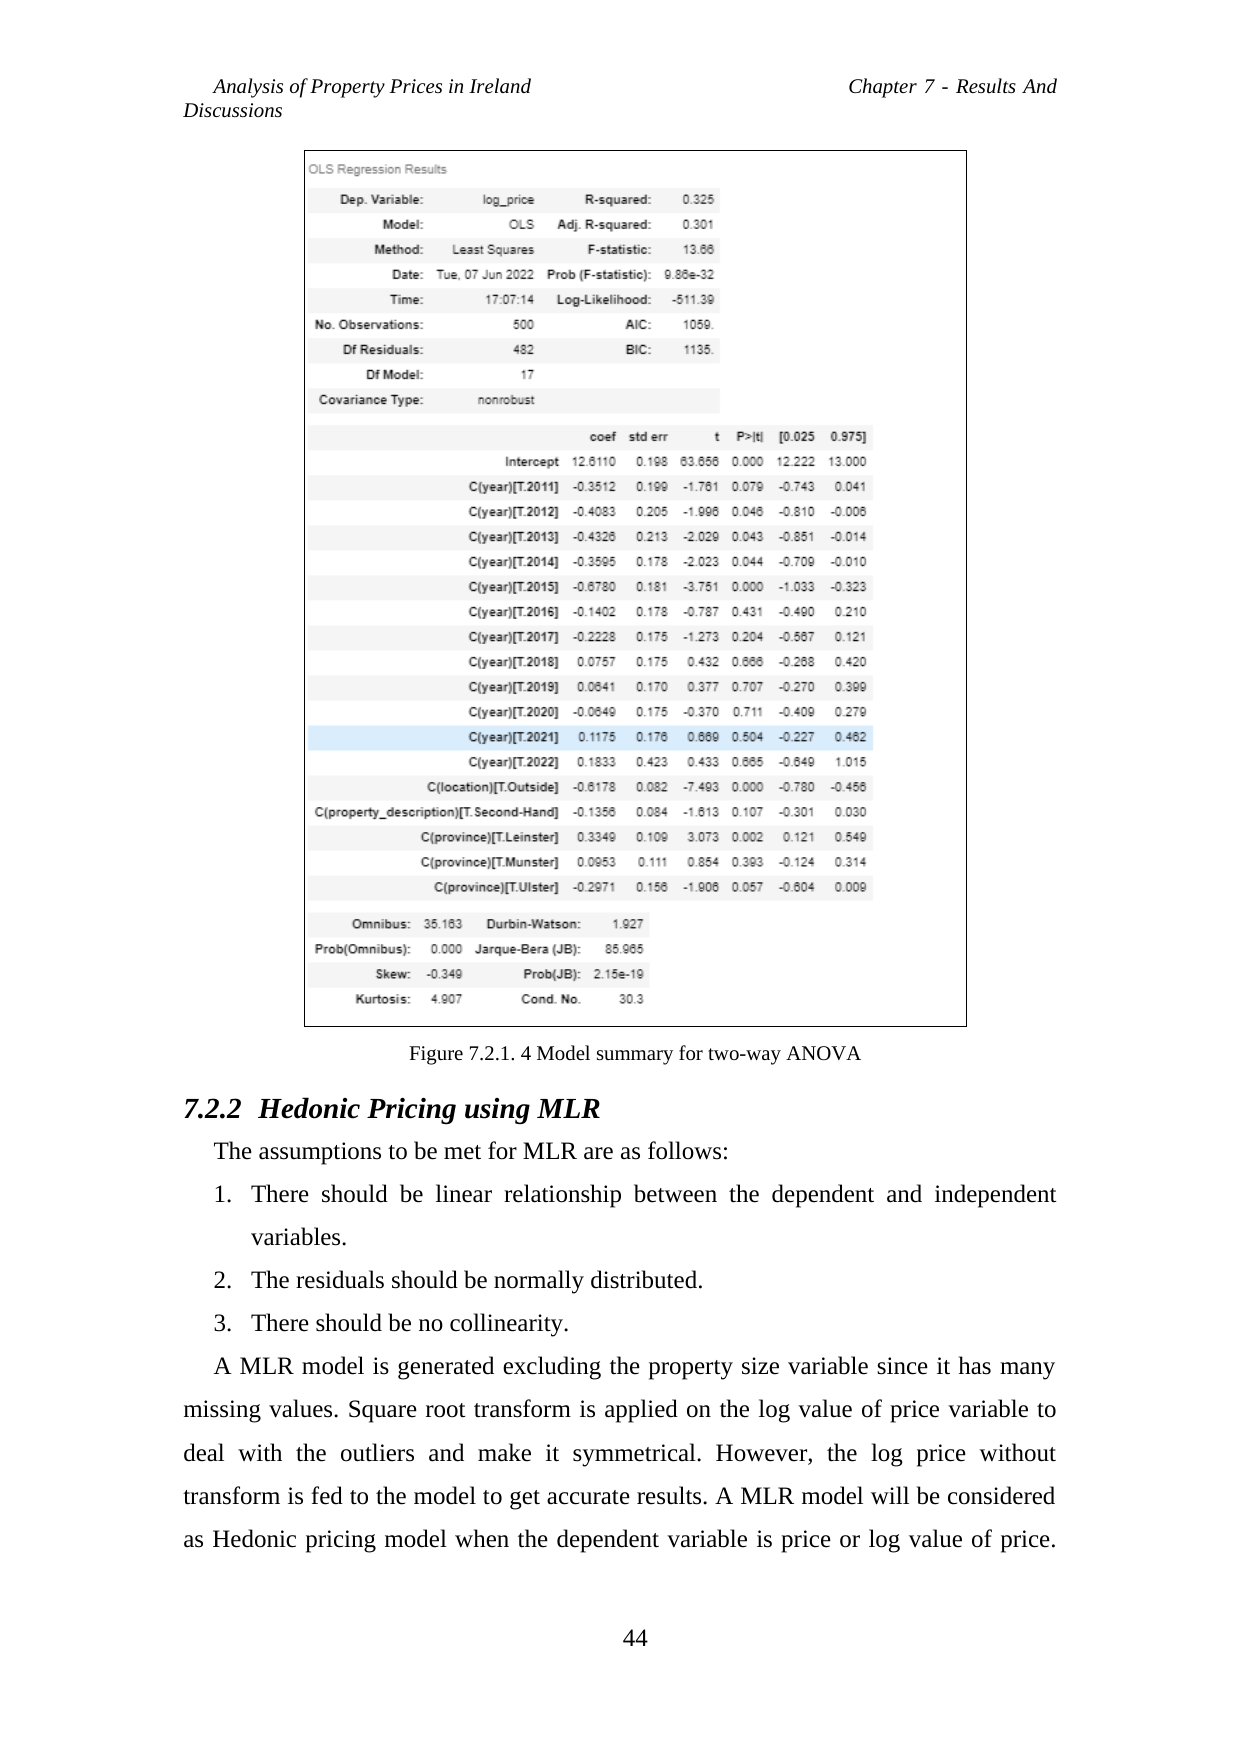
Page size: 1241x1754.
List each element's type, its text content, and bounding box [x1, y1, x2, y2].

picture [305, 151, 966, 1026]
list There should be linear relationship between the dependent and independent variables. [213, 1179, 1057, 1251]
list There should be no collinearity. [213, 1308, 1057, 1337]
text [183, 1351, 1057, 1553]
list The residuals should be normally distributed. [213, 1265, 1057, 1294]
subtitle Hedonic Pricing using MLR [183, 1098, 1057, 1123]
text The assumptions to be met for MLR are as follows: [183, 1136, 1057, 1164]
